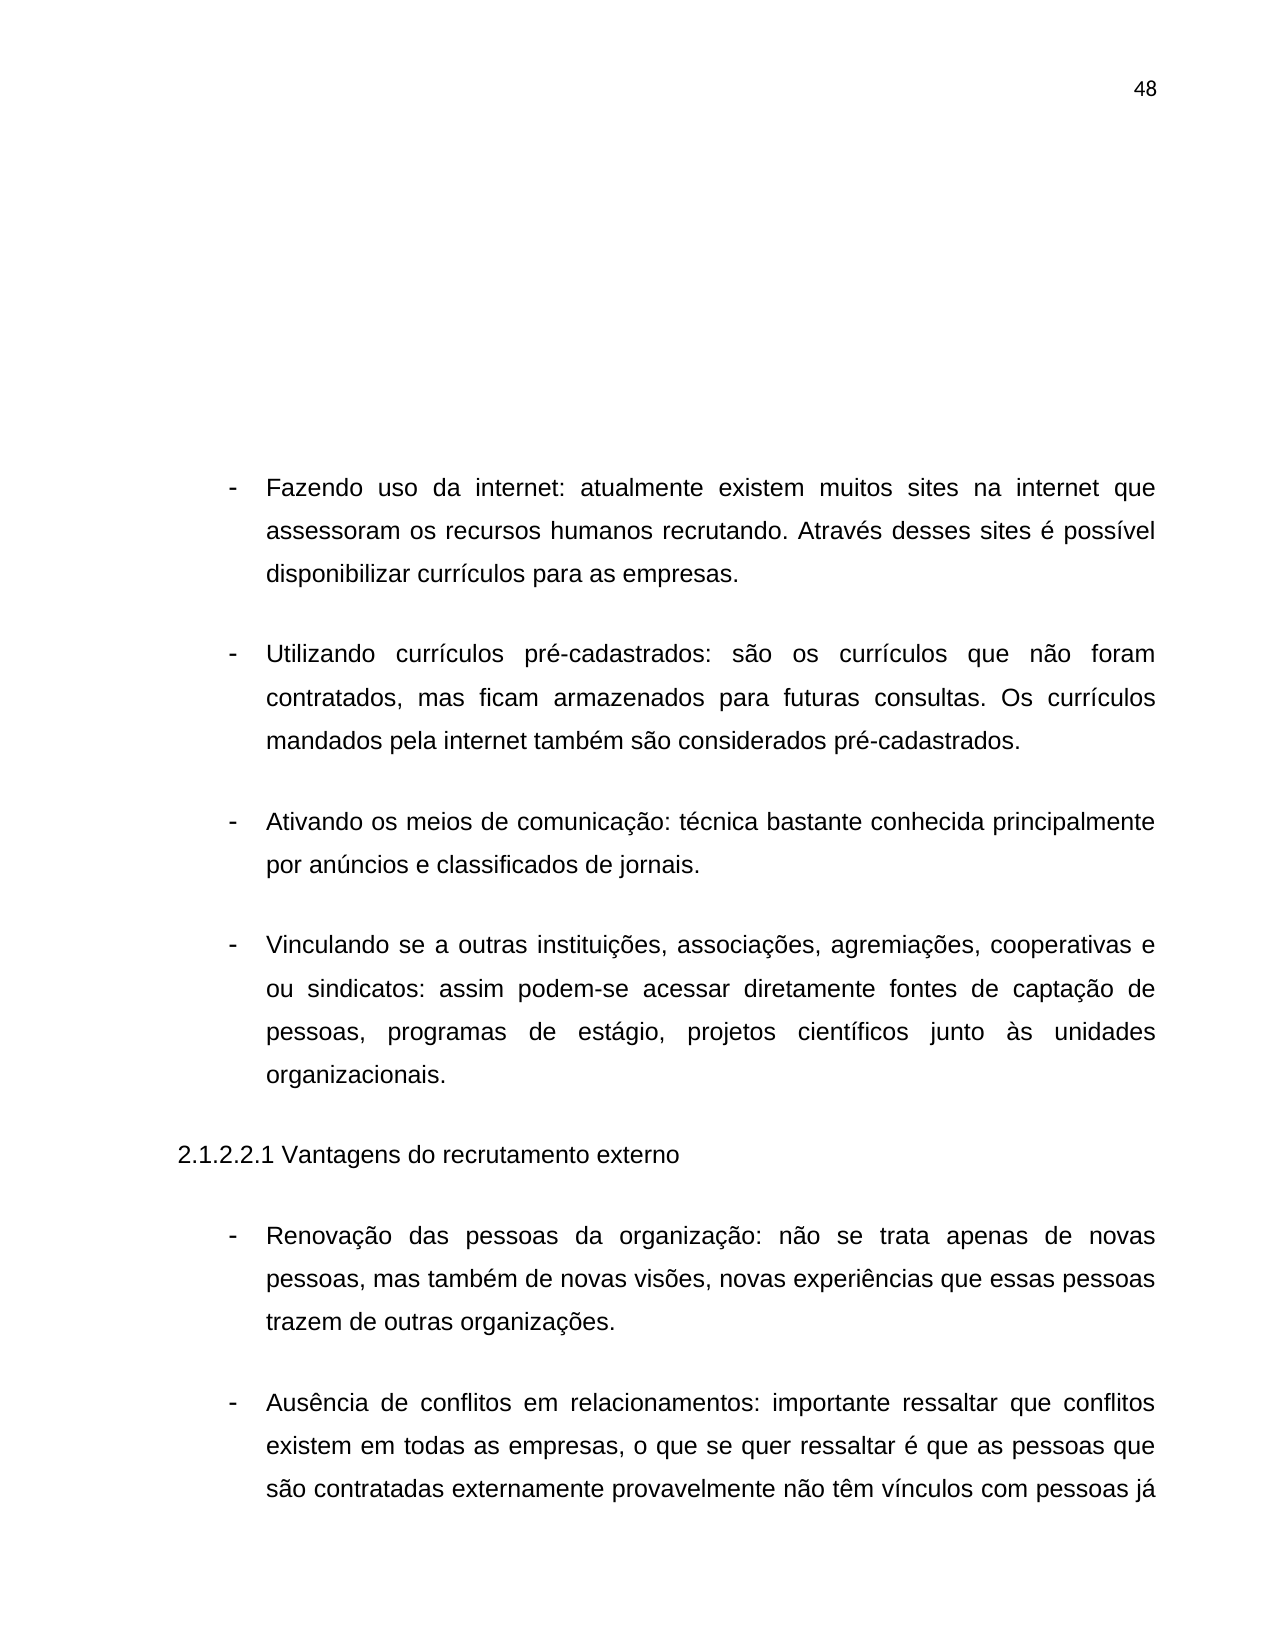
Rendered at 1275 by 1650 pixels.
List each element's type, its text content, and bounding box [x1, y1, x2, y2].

list Renovação das pessoas da organização: não se trata apenas de novas pessoas, mas também de novas visões, novas experiências que essas pessoas trazem de outras organizações. [228, 1221, 1157, 1336]
text 2.1.2.2.1 Vantagens do recrutamento externo [177, 1140, 1157, 1169]
list Vinculando se a outras instituições, associações, agremiações, cooperativas e ou sindicatos: assim podem-se acessar diretamente fontes de captação de pessoas, programas de estágio, projetos científicos junto às unidades organizacionais. [228, 930, 1157, 1088]
list Ativando os meios de comunicação: técnica bastante conhecida principalmente por anúncios e classificados de jornais. [228, 806, 1157, 878]
list Fazendo uso da internet: atualmente existem muitos sites na internet que assessoram os recursos humanos recrutando. Através desses sites é possível disponibilizar currículos para as empresas. [228, 472, 1157, 588]
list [228, 1388, 1157, 1503]
list Utilizando currículos pré-cadastrados: são os currículos que não foram contratados, mas ficam armazenados para futuras consultas. Os currículos mandados pela internet também são considerados pré-cadastrados. [228, 639, 1157, 754]
